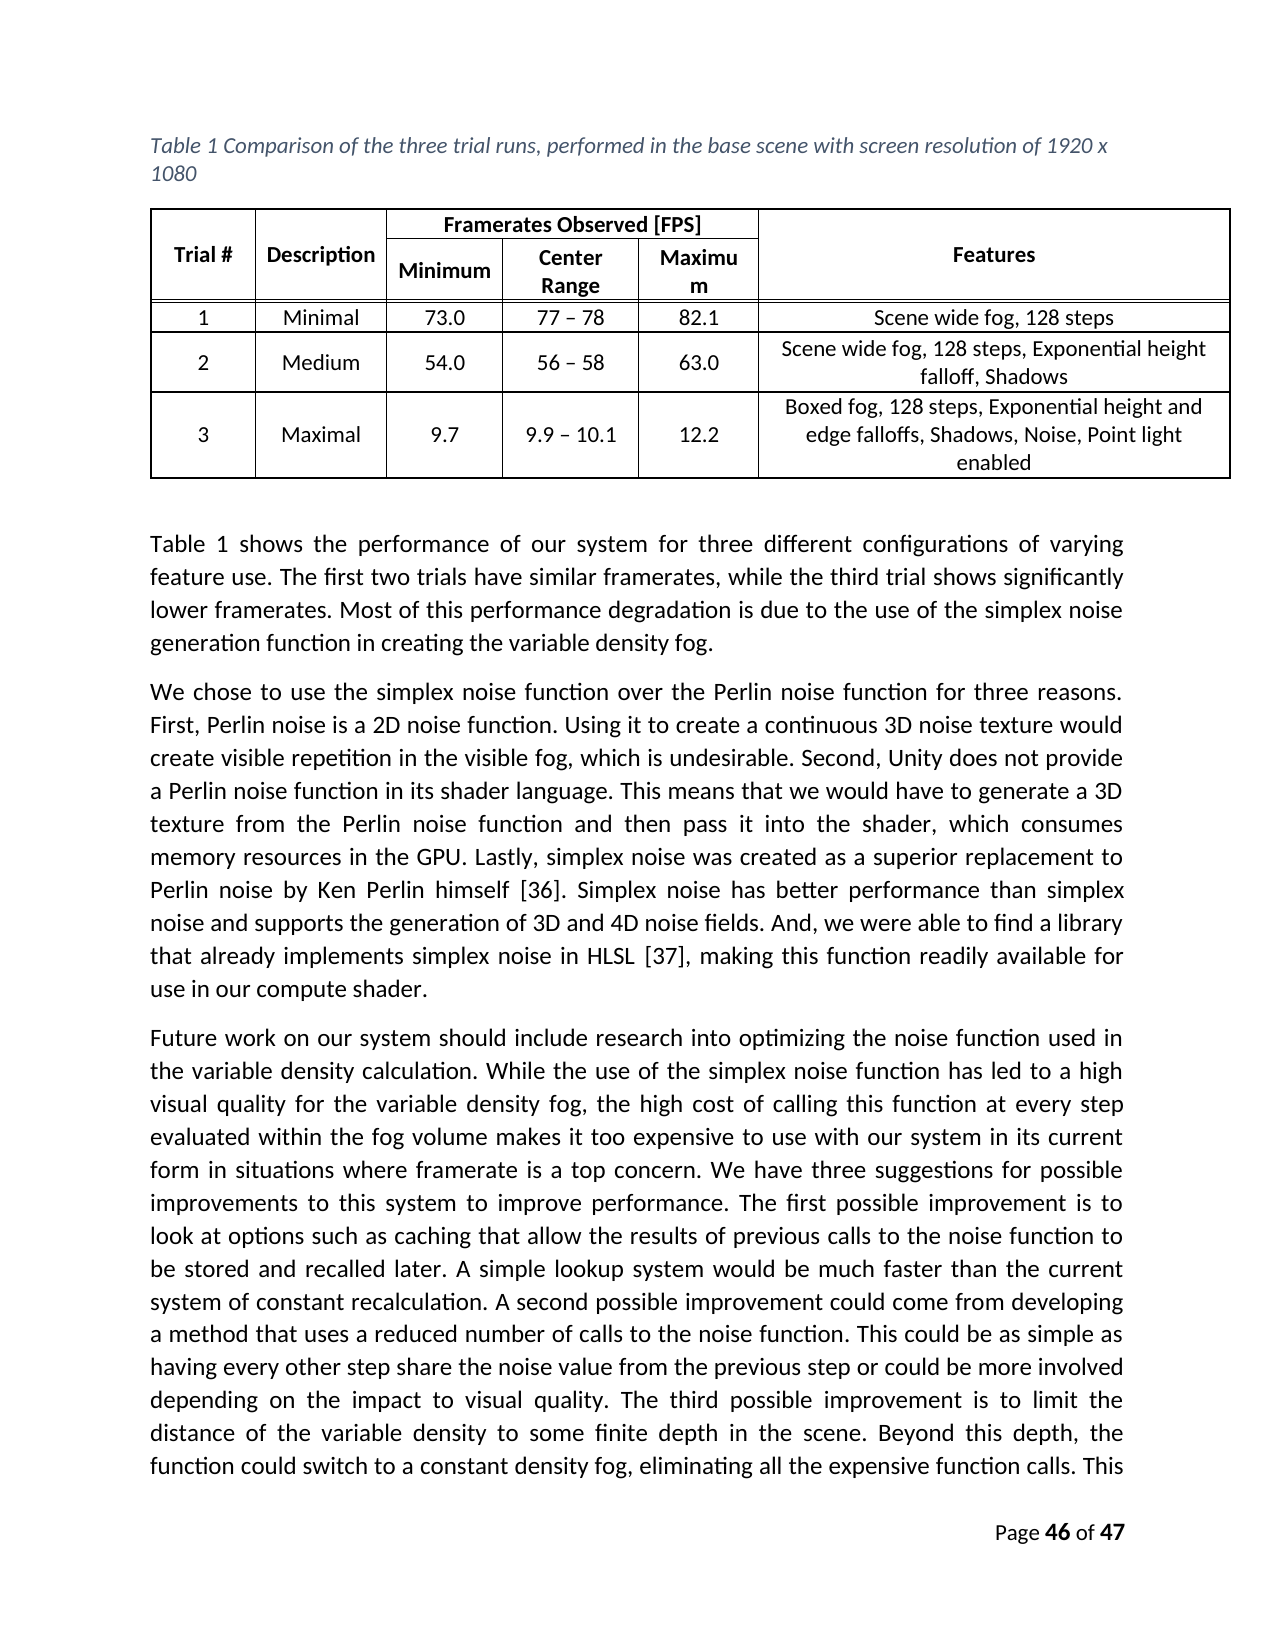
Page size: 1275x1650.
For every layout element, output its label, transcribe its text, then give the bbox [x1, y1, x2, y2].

table_cell 82.1 [639, 303, 758, 331]
table_cell Scene wide fog, 128 steps, Exponential height falloff, Shadows [759, 333, 1229, 391]
table_cell 54.0 [387, 333, 502, 391]
table_cell 9.7 [387, 393, 502, 477]
table_header Description [256, 210, 386, 299]
table_cell 3 [152, 393, 255, 477]
table_cell 63.0 [639, 333, 758, 391]
table_cell 77 – 78 [503, 303, 638, 331]
table_cell Boxed fog, 128 steps, Exponential height and edge falloffs, Shadows, Noise, Point light enabled [759, 393, 1229, 477]
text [150, 1022, 1125, 1481]
text Table 1 Comparison of the three trial runs, performed in the base scene with screen resolution of 1920 x 1080 [150, 131, 1125, 187]
table_cell Minimum [387, 239, 502, 299]
table_cell 12.2 [639, 393, 758, 477]
table_cell 2 [152, 333, 255, 391]
table_header Framerates Observed [FPS] [387, 210, 758, 238]
table_cell Scene wide fog, 128 steps [759, 303, 1229, 331]
table_cell Medium [256, 333, 386, 391]
text We chose to use the simplex noise function over the Perlin noise function for three reasons. First, Perlin noise is a 2D noise function. Using it to create a continuous 3D noise texture would create visible repetition in the visible fog, which is undesirable. Second, Unity does not provide a Perlin noise function in its shader language. This means that we would have to generate a 3D texture from the Perlin noise function and then pass it into the shader, which consumes memory resources in the GPU. Lastly, simplex noise was created as a superior replacement to Perlin noise by Ken Perlin himself [36]. Simplex noise has better performance than simplex noise and supports the generation of 3D and 4D noise fields. And, we were able to find a library that already implements simplex noise in HLSL [37], making this function readily available for use in our compute shader. [150, 677, 1125, 1003]
table_cell 9.9 – 10.1 [503, 393, 638, 477]
table_cell Minimal [256, 303, 386, 331]
table_cell 56 – 58 [503, 333, 638, 391]
table_cell 73.0 [387, 303, 502, 331]
table_cell Center Range [503, 239, 638, 299]
table_header Features [759, 210, 1229, 299]
table_cell 1 [152, 303, 255, 331]
table_header Trial # [152, 210, 255, 299]
table_cell Maximal [256, 393, 386, 477]
table_cell Maximum [639, 239, 758, 299]
text Table 1 shows the performance of our system for three different configurations of varying feature use. The first two trials have similar framerates, while the third trial shows significantly lower framerates. Most of this performance degradation is due to the use of the simplex noise generation function in creating the variable density fog. [150, 528, 1125, 657]
